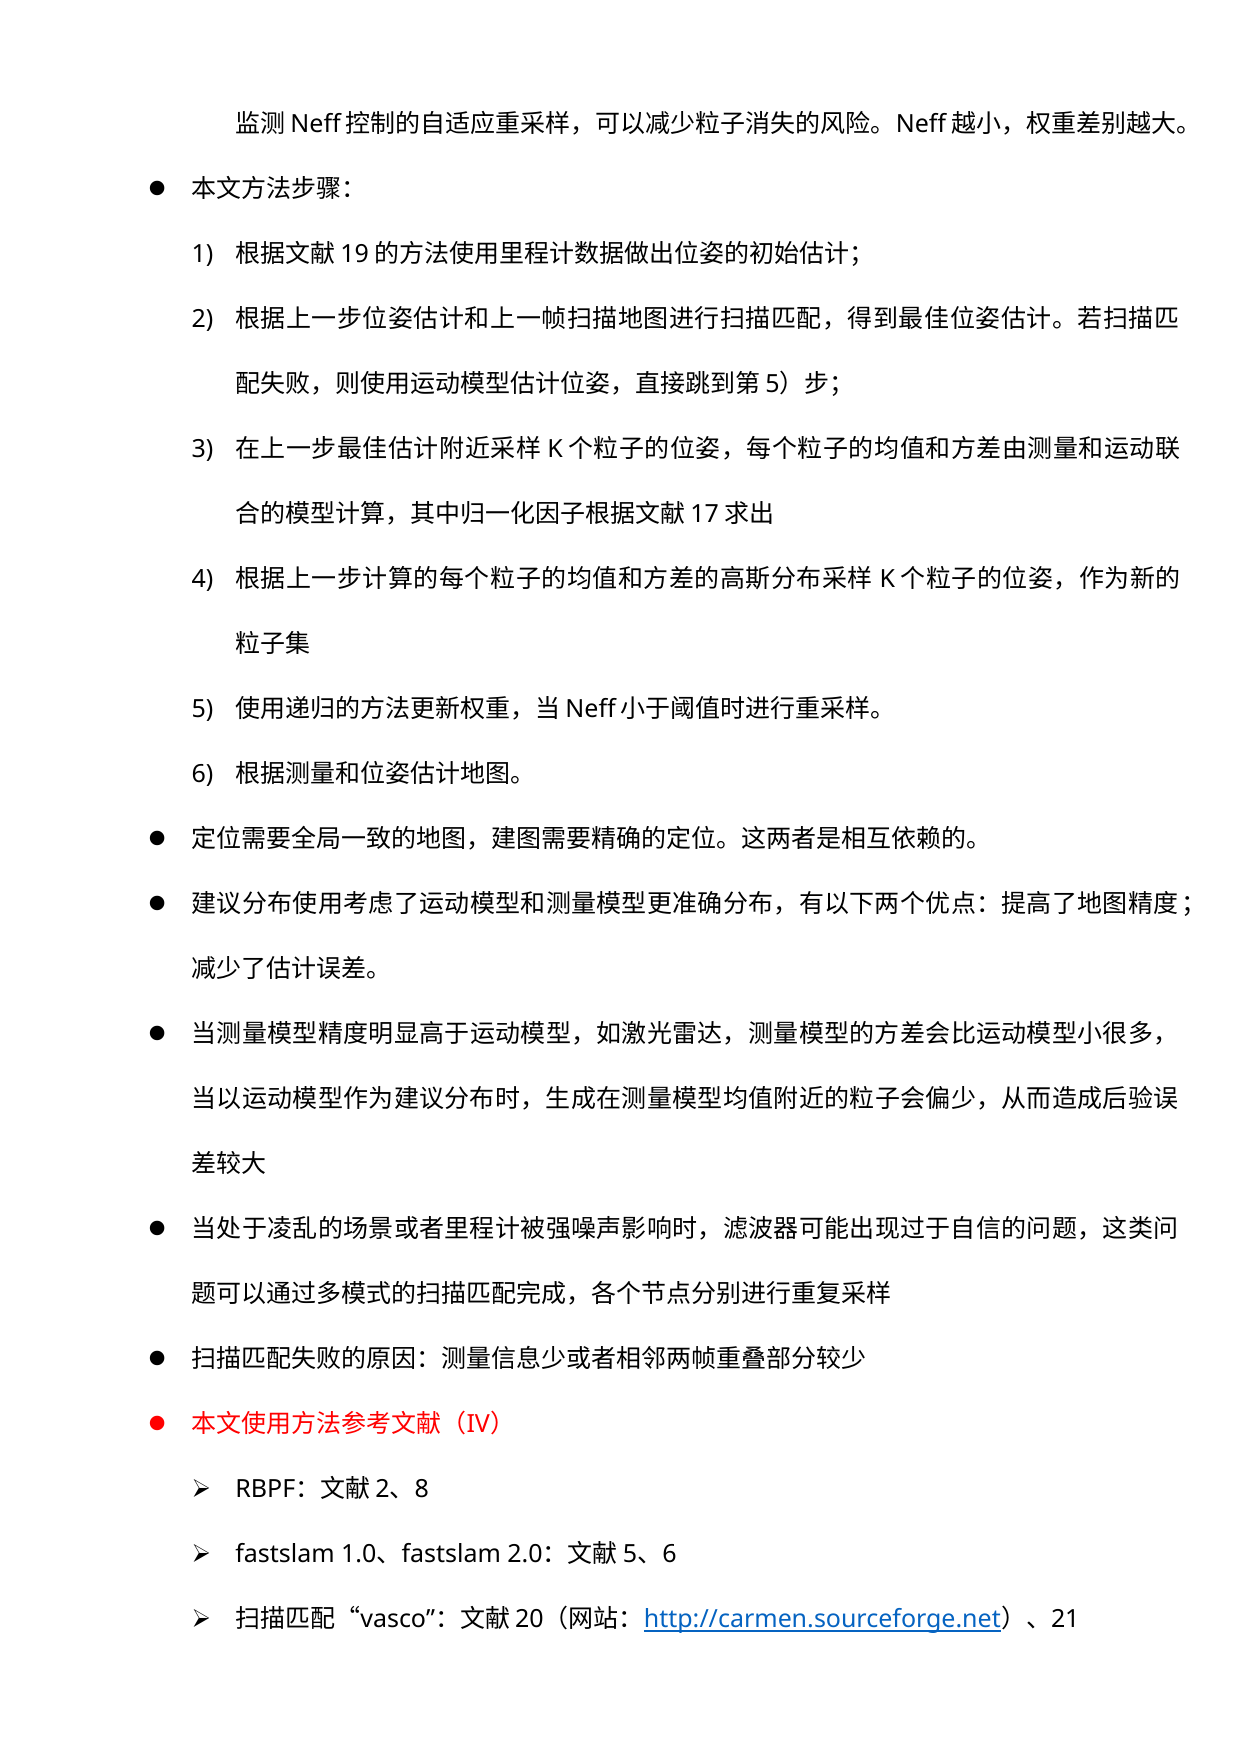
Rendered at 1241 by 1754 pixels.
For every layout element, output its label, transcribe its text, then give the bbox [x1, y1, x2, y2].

list 定位需要全局一致的地图，建图需要精确的定位。这两者是相互依赖的。 [148, 804, 1181, 869]
list fastslam 1.0、fastslam 2.0：文献5、6 [191, 1519, 1181, 1584]
list 根据上一步位姿估计和上一帧扫描地图进行扫描匹配，得到最佳位姿估计。若扫描匹配失败，则使用运动模型估计位姿，直接跳到第5）步； [191, 284, 1181, 414]
list 根据文献19的方法使用里程计数据做出位姿的初始估计； [191, 219, 1181, 284]
list 当处于凌乱的场景或者里程计被强噪声影响时，滤波器可能出现过于自信的问题，这类问题可以通过多模式的扫描匹配完成，各个节点分别进行重复采样 [148, 1194, 1181, 1324]
list 本文方法步骤： [148, 154, 1181, 219]
list 根据测量和位姿估计地图。 [191, 739, 1181, 804]
list 扫描匹配“vasco”：文献20（网站：http://carmen.sourceforge.net）、21 [191, 1584, 1181, 1649]
list 本文使用方法参考文献（IV） [148, 1389, 1181, 1454]
list 根据上一步计算的每个粒子的均值和方差的高斯分布采样K个粒子的位姿，作为新的粒子集 [191, 544, 1181, 674]
list 在上一步最佳估计附近采样K个粒子的位姿，每个粒子的均值和方差由测量和运动联合的模型计算，其中归一化因子根据文献17求出 [191, 414, 1181, 544]
list 当测量模型精度明显高于运动模型，如激光雷达，测量模型的方差会比运动模型小很多，当以运动模型作为建议分布时，生成在测量模型均值附近的粒子会偏少，从而造成后验误差较大 [148, 999, 1181, 1194]
list 使用递归的方法更新权重，当Neff小于阈值时进行重采样。 [191, 674, 1181, 739]
list 建议分布使用考虑了运动模型和测量模型更准确分布，有以下两个优点：提高了地图精度；减少了估计误差。 [148, 869, 1181, 999]
list RBPF：文献2、8 [191, 1454, 1181, 1519]
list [191, 89, 1181, 154]
list 扫描匹配失败的原因：测量信息少或者相邻两帧重叠部分较少 [148, 1324, 1181, 1389]
